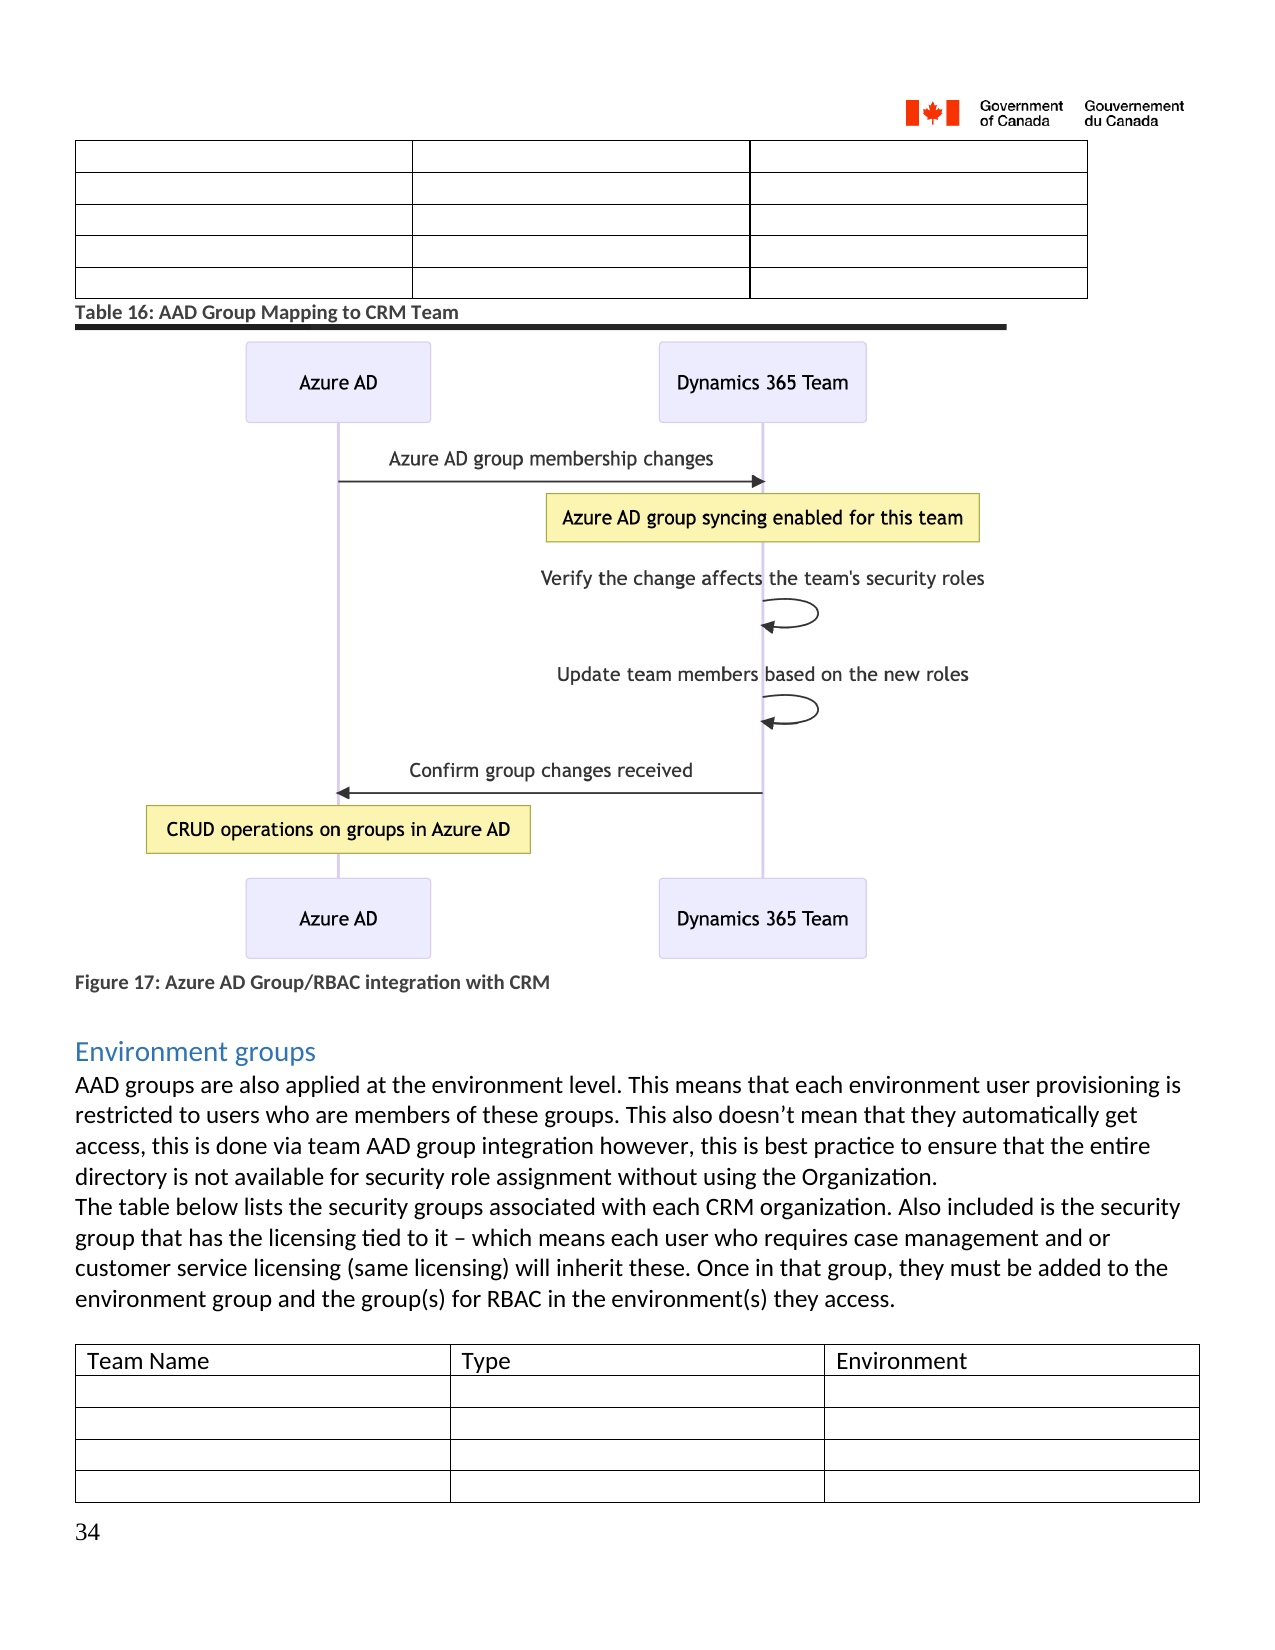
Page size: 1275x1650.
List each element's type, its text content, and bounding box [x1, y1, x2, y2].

table_cell [825, 1471, 1199, 1502]
table_cell [751, 205, 1087, 235]
table_header Team Name [76, 1345, 450, 1375]
table_cell [751, 173, 1087, 203]
table_cell [825, 1408, 1199, 1438]
table_cell [413, 141, 749, 172]
table_cell [76, 1408, 450, 1438]
table_cell [751, 141, 1087, 172]
table_cell [825, 1440, 1199, 1470]
picture [881, 75, 1200, 141]
table_cell [413, 205, 749, 235]
table_cell [76, 1471, 450, 1502]
table_cell [825, 1376, 1199, 1407]
text The table below lists the security groups associated with each CRM organization. Also included is the security group that has the licensing tied to it – which means each user who requires case management and or customer service licensing (same licensing) will inherit these. Once in that group, they must be added to the environment group and the group(s) for RBAC in the environment(s) they access. [75, 1191, 1200, 1313]
table_header Type [451, 1345, 824, 1375]
table_cell [413, 236, 749, 267]
table_cell [76, 141, 412, 172]
table_cell [76, 236, 412, 267]
table_cell [76, 205, 412, 235]
text Table 16: AAD Group Mapping to CRM Team [75, 299, 1200, 324]
table_cell [76, 1440, 450, 1470]
table_cell [76, 268, 412, 298]
picture [75, 324, 1007, 970]
table_cell [451, 1376, 824, 1407]
table_cell [451, 1408, 824, 1438]
table_cell [76, 173, 412, 203]
table_cell [76, 1376, 450, 1407]
subtitle Environment groups [75, 1033, 1200, 1069]
table_header Environment [825, 1345, 1199, 1375]
table_cell [451, 1440, 824, 1470]
text AAD groups are also applied at the environment level. This means that each environment user provisioning is restricted to users who are members of these groups. This also doesn’t mean that they automatically get access, this is done via team AAD group integration however, this is best practice to ensure that the entire directory is not available for security role assignment without using the Organization. [75, 1069, 1200, 1191]
table_cell [413, 173, 749, 203]
text Figure 17: Azure AD Group/RBAC integration with CRM [75, 969, 1200, 995]
table_cell [751, 268, 1087, 298]
table_cell [751, 236, 1087, 267]
table_cell [451, 1471, 824, 1502]
table_cell [413, 268, 749, 298]
